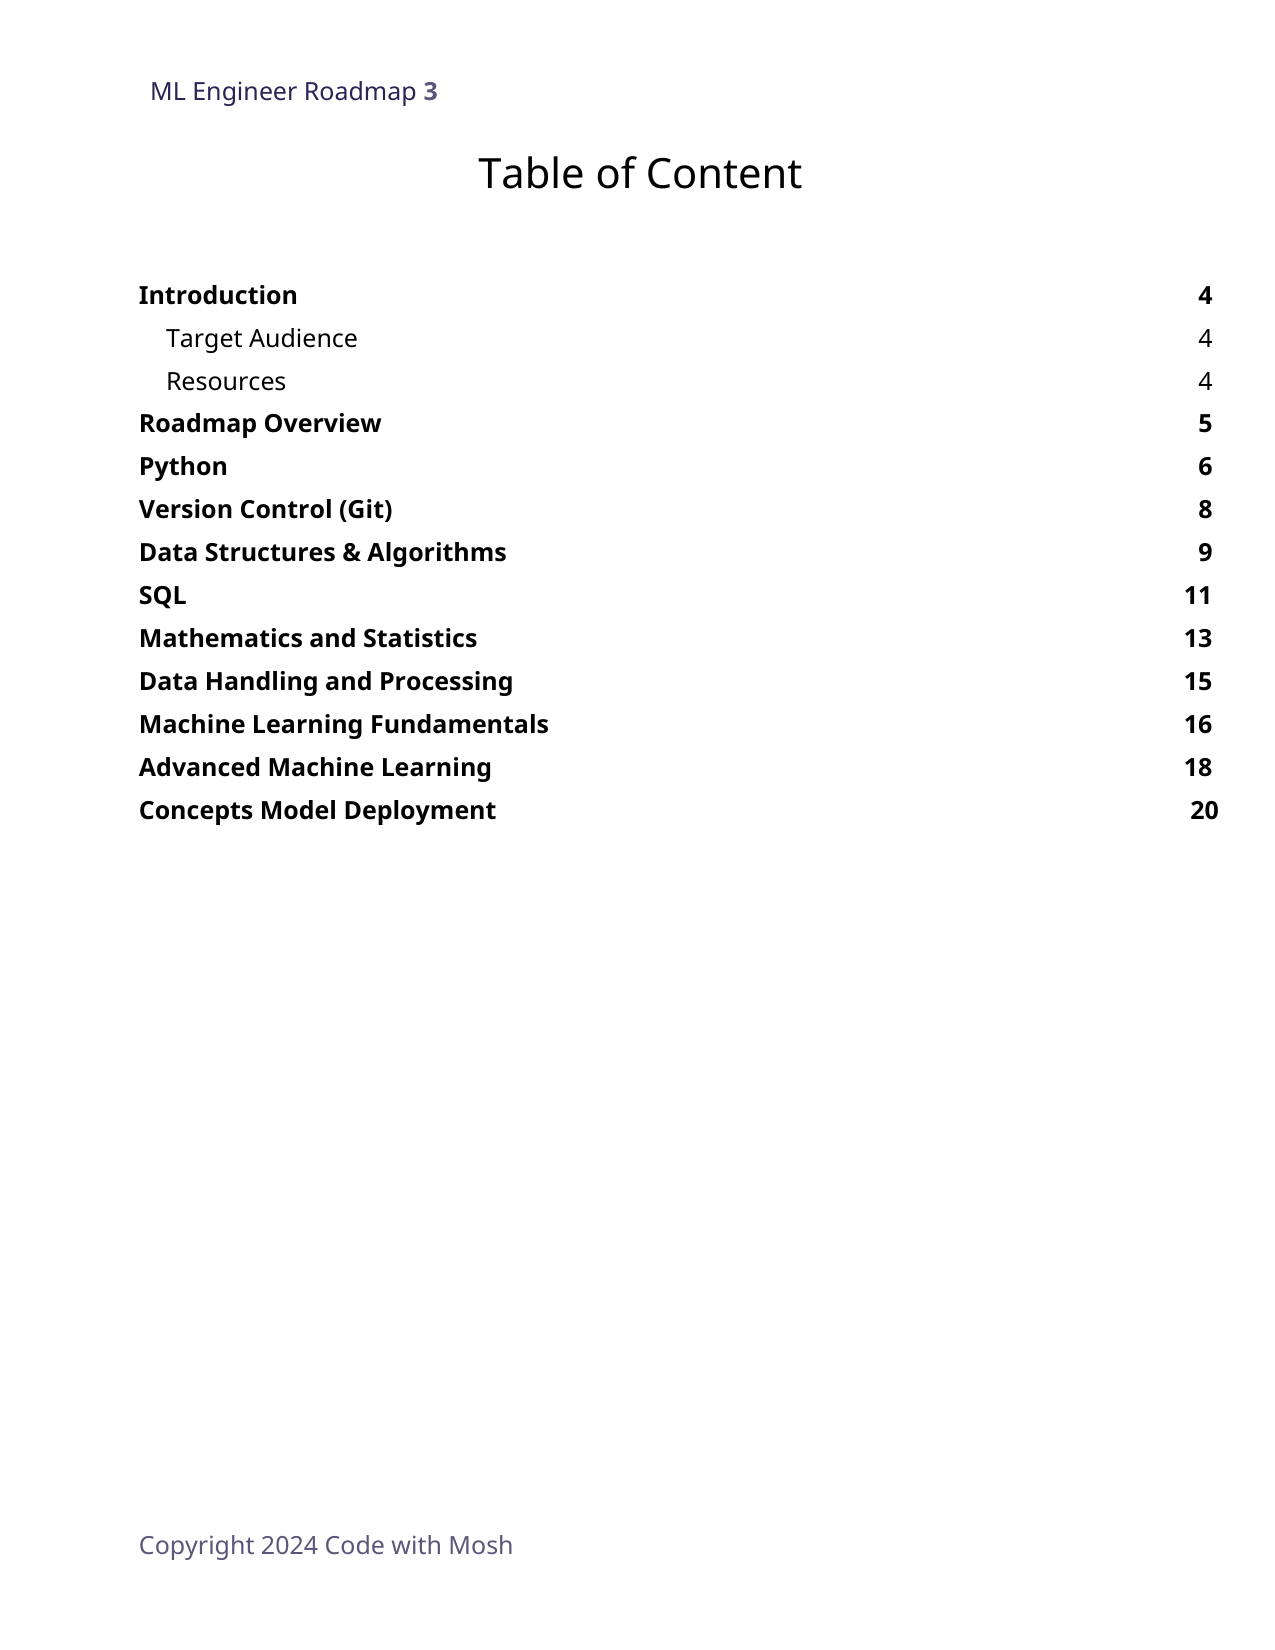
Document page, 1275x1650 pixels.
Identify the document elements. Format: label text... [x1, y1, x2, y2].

text ML Engineer Roadmap 3 [150, 76, 1275, 106]
text Table of Content [0, 150, 802, 199]
table_header Introduction Target Audience Resources Roadmap Overview Python Version Control (Git) Data Structures & Algorithms SQL Mathematics and Statistics Data Handling and Processing Machine Learning Fundamentals Advanced Machine Learning Concepts Model Deployment Copyright 2024 Code with Mosh [64, 270, 701, 1564]
table_header 4 4 4 5 6 8 9 11 13 15 16 18 20 [701, 270, 1275, 1564]
